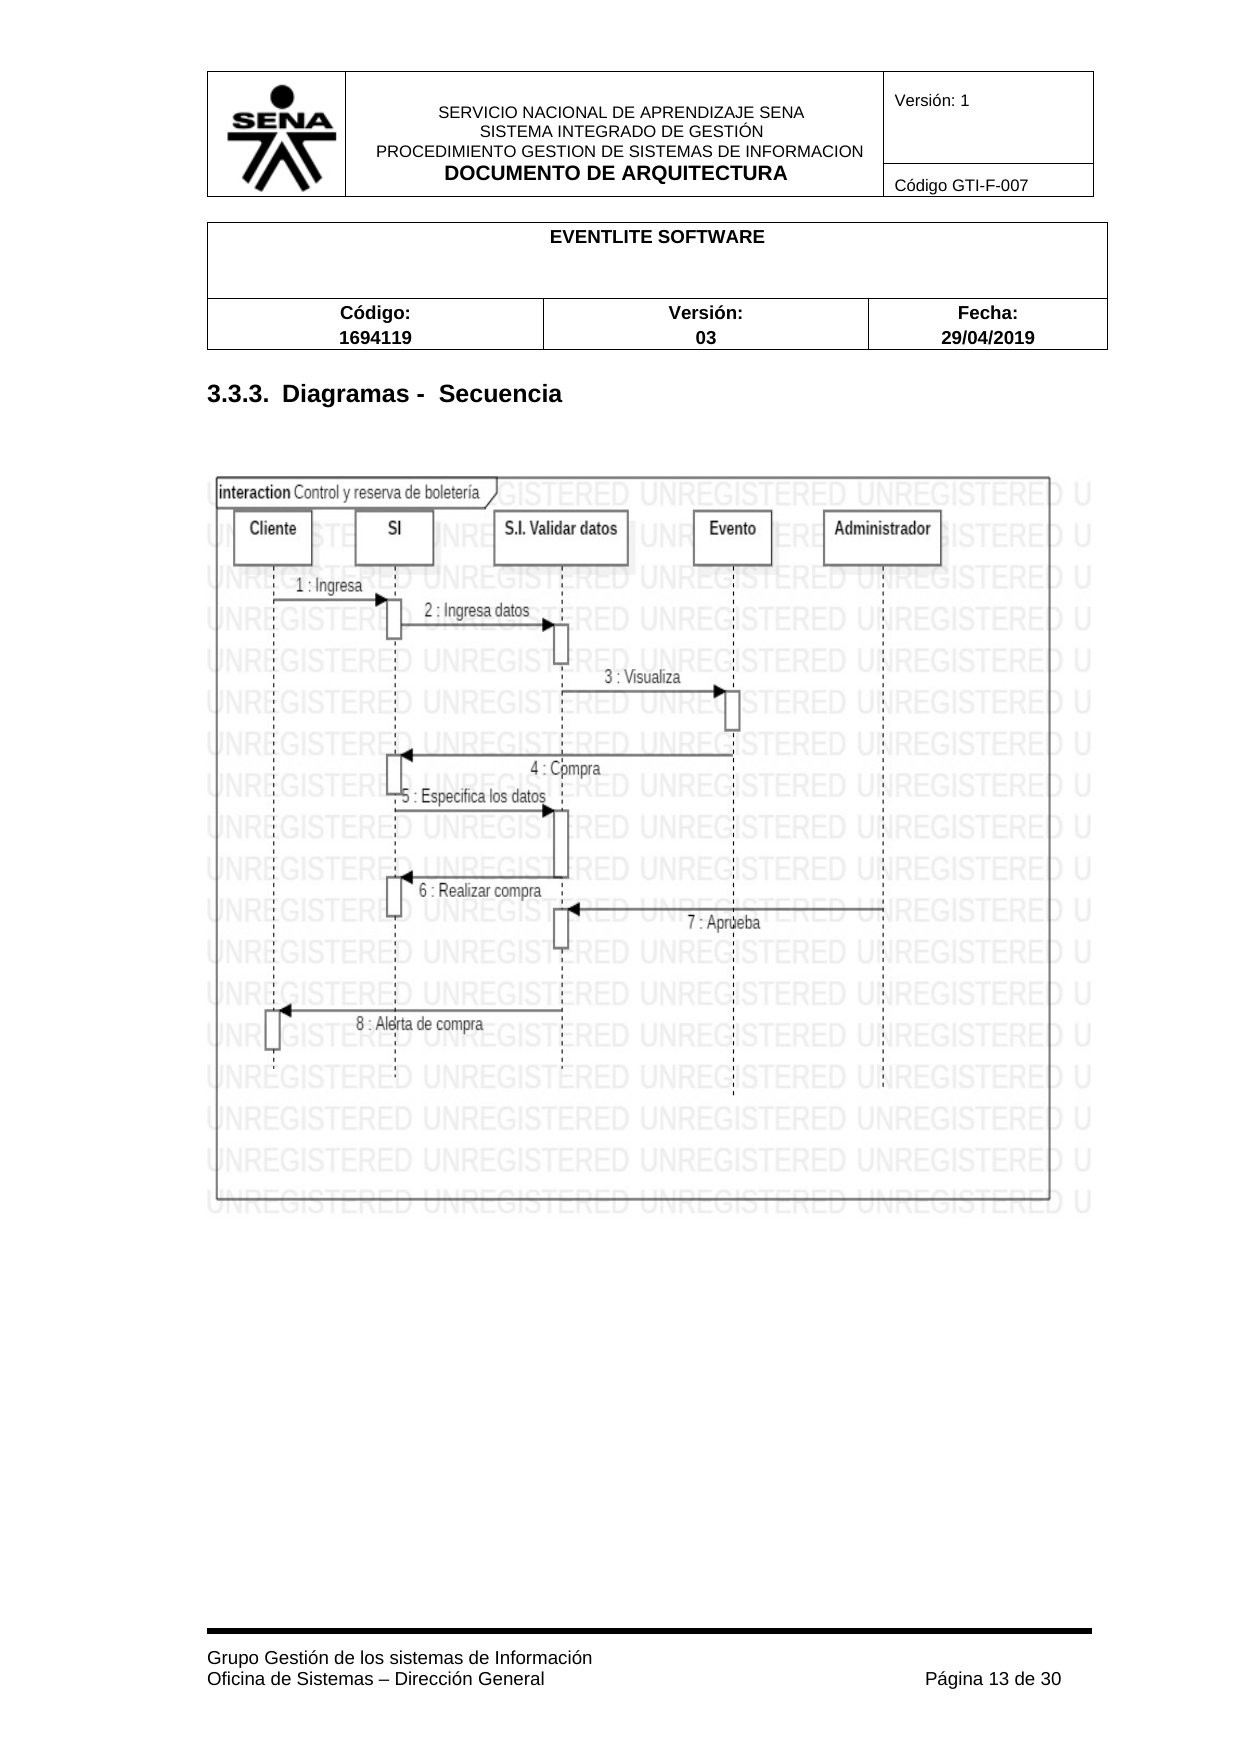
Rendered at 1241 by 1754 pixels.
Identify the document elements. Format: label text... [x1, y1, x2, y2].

picture [206, 464, 1093, 1255]
picture [225, 81, 339, 196]
subtitle Diagramas - Secuencia [207, 378, 1092, 407]
